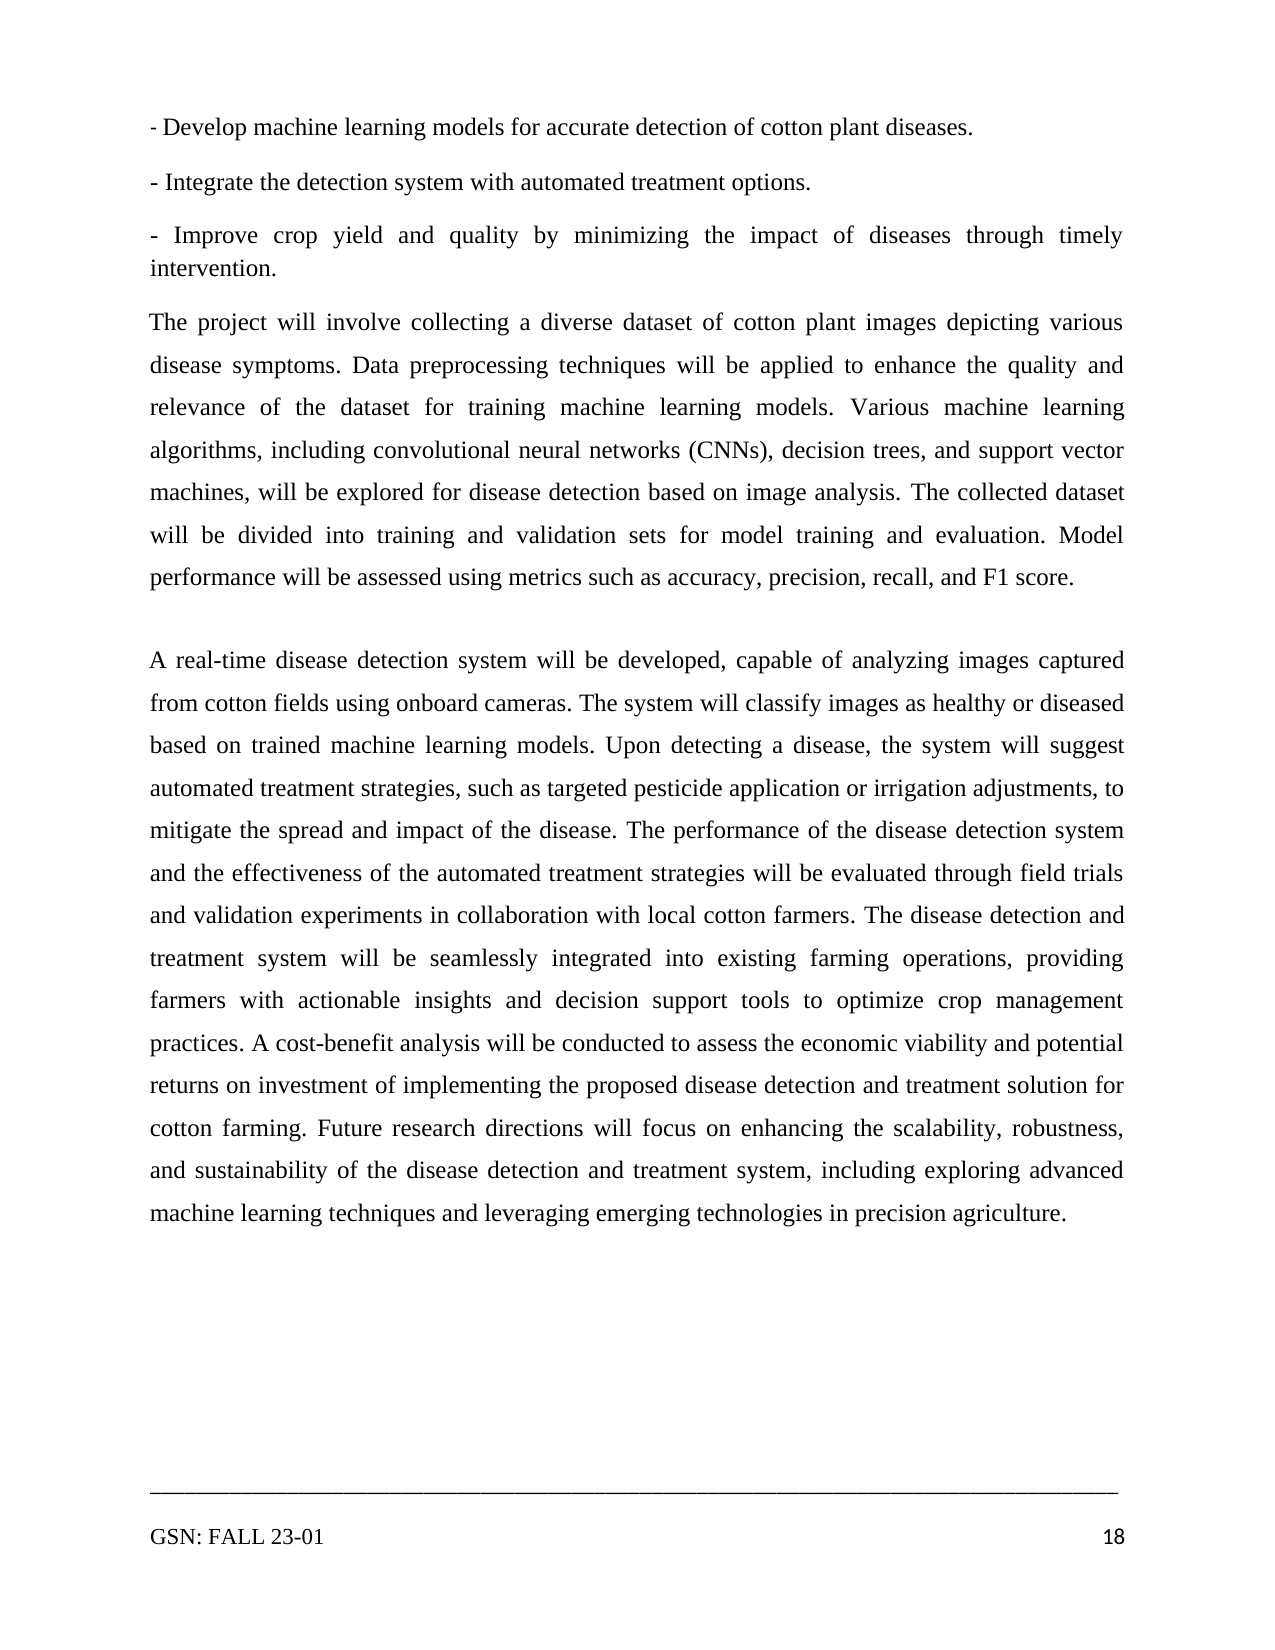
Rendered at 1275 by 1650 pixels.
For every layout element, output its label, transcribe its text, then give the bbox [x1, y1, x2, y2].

text - Improve crop yield and quality by minimizing the impact of diseases through timely intervention. [150, 221, 1125, 282]
text - Integrate the detection system with automated treatment options. [150, 167, 1125, 195]
text A real-time disease detection system will be developed, capable of analyzing images captured from cotton fields using onboard cameras. The system will classify images as healthy or diseased based on trained machine learning models. Upon detecting a disease, the system will suggest automated treatment strategies, such as targeted pesticide application or irrigation adjustments, to mitigate the spread and impact of the disease. The performance of the disease detection system and the effectiveness of the automated treatment strategies will be evaluated through field trials and validation experiments in collaboration with local cotton farmers. The disease detection and treatment system will be seamlessly integrated into existing farming operations, providing farmers with actionable insights and decision support tools to optimize crop management practices. A cost-benefit analysis will be conducted to assess the economic viability and potential returns on investment of implementing the proposed disease detection and treatment solution for cotton farming. Future research directions will focus on enhancing the scalability, robustness, and sustainability of the disease detection and treatment system, including exploring advanced machine learning techniques and leveraging emerging technologies in precision agriculture. [148, 645, 1125, 1226]
text The project will involve collecting a diverse dataset of cotton plant images depicting various disease symptoms. Data preprocessing techniques will be applied to enhance the quality and relevance of the dataset for training machine learning models. Various machine learning algorithms, including convolutional neural networks (CNNs), decision trees, and support vector machines, will be explored for disease detection based on image analysis. The collected dataset will be divided into training and validation sets for model training and evaluation. Model performance will be assessed using metrics such as accuracy, precision, recall, and F1 score. [148, 307, 1125, 591]
text - Develop machine learning models for accurate detection of cotton plant diseases. [150, 112, 1125, 142]
